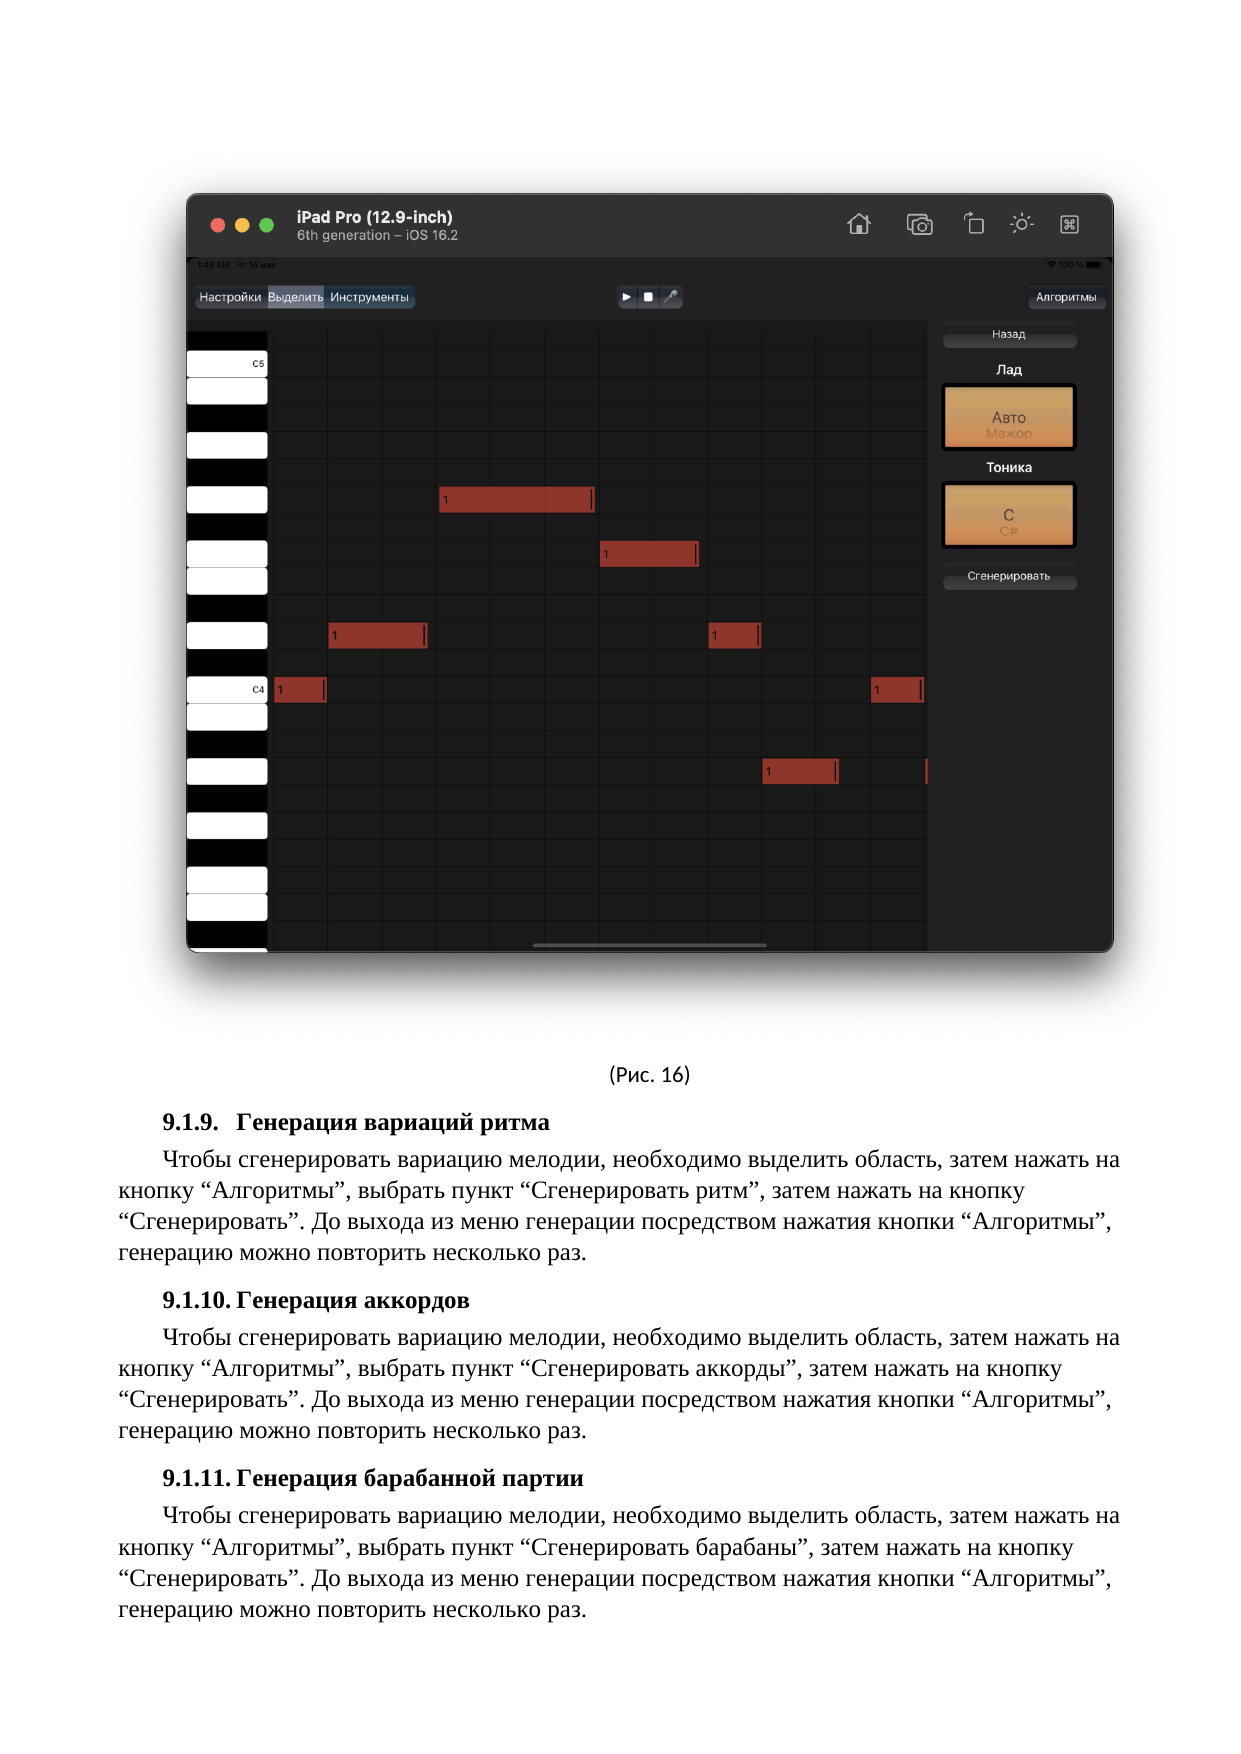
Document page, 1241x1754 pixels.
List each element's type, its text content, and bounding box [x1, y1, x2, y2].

list Генерация вариаций ритма [162, 1107, 1181, 1136]
text Чтобы сгенерировать вариацию мелодии, необходимо выделить область, затем нажать на кнопку “Алгоритмы”, выбрать пункт “Сгенерировать барабаны”, затем нажать на кнопку “Сгенерировать”. До выхода из меню генерации посредством нажатия кнопки “Алгоритмы”, генерацию можно повторить несколько раз. [118, 1501, 1181, 1622]
text Чтобы сгенерировать вариацию мелодии, необходимо выделить область, затем нажать на кнопку “Алгоритмы”, выбрать пункт “Сгенерировать аккорды”, затем нажать на кнопку “Сгенерировать”. До выхода из меню генерации посредством нажатия кнопки “Алгоритмы”, генерацию можно повторить несколько раз. [118, 1322, 1181, 1444]
picture [118, 147, 1181, 1042]
text Чтобы сгенерировать вариацию мелодии, необходимо выделить область, затем нажать на кнопку “Алгоритмы”, выбрать пункт “Сгенерировать ритм”, затем нажать на кнопку “Сгенерировать”. До выхода из меню генерации посредством нажатия кнопки “Алгоритмы”, генерацию можно повторить несколько раз. [118, 1144, 1181, 1266]
text (Рис. 16) [118, 1060, 1181, 1088]
list Генерация аккордов [162, 1285, 1181, 1314]
list Генерация барабанной партии [162, 1463, 1181, 1492]
